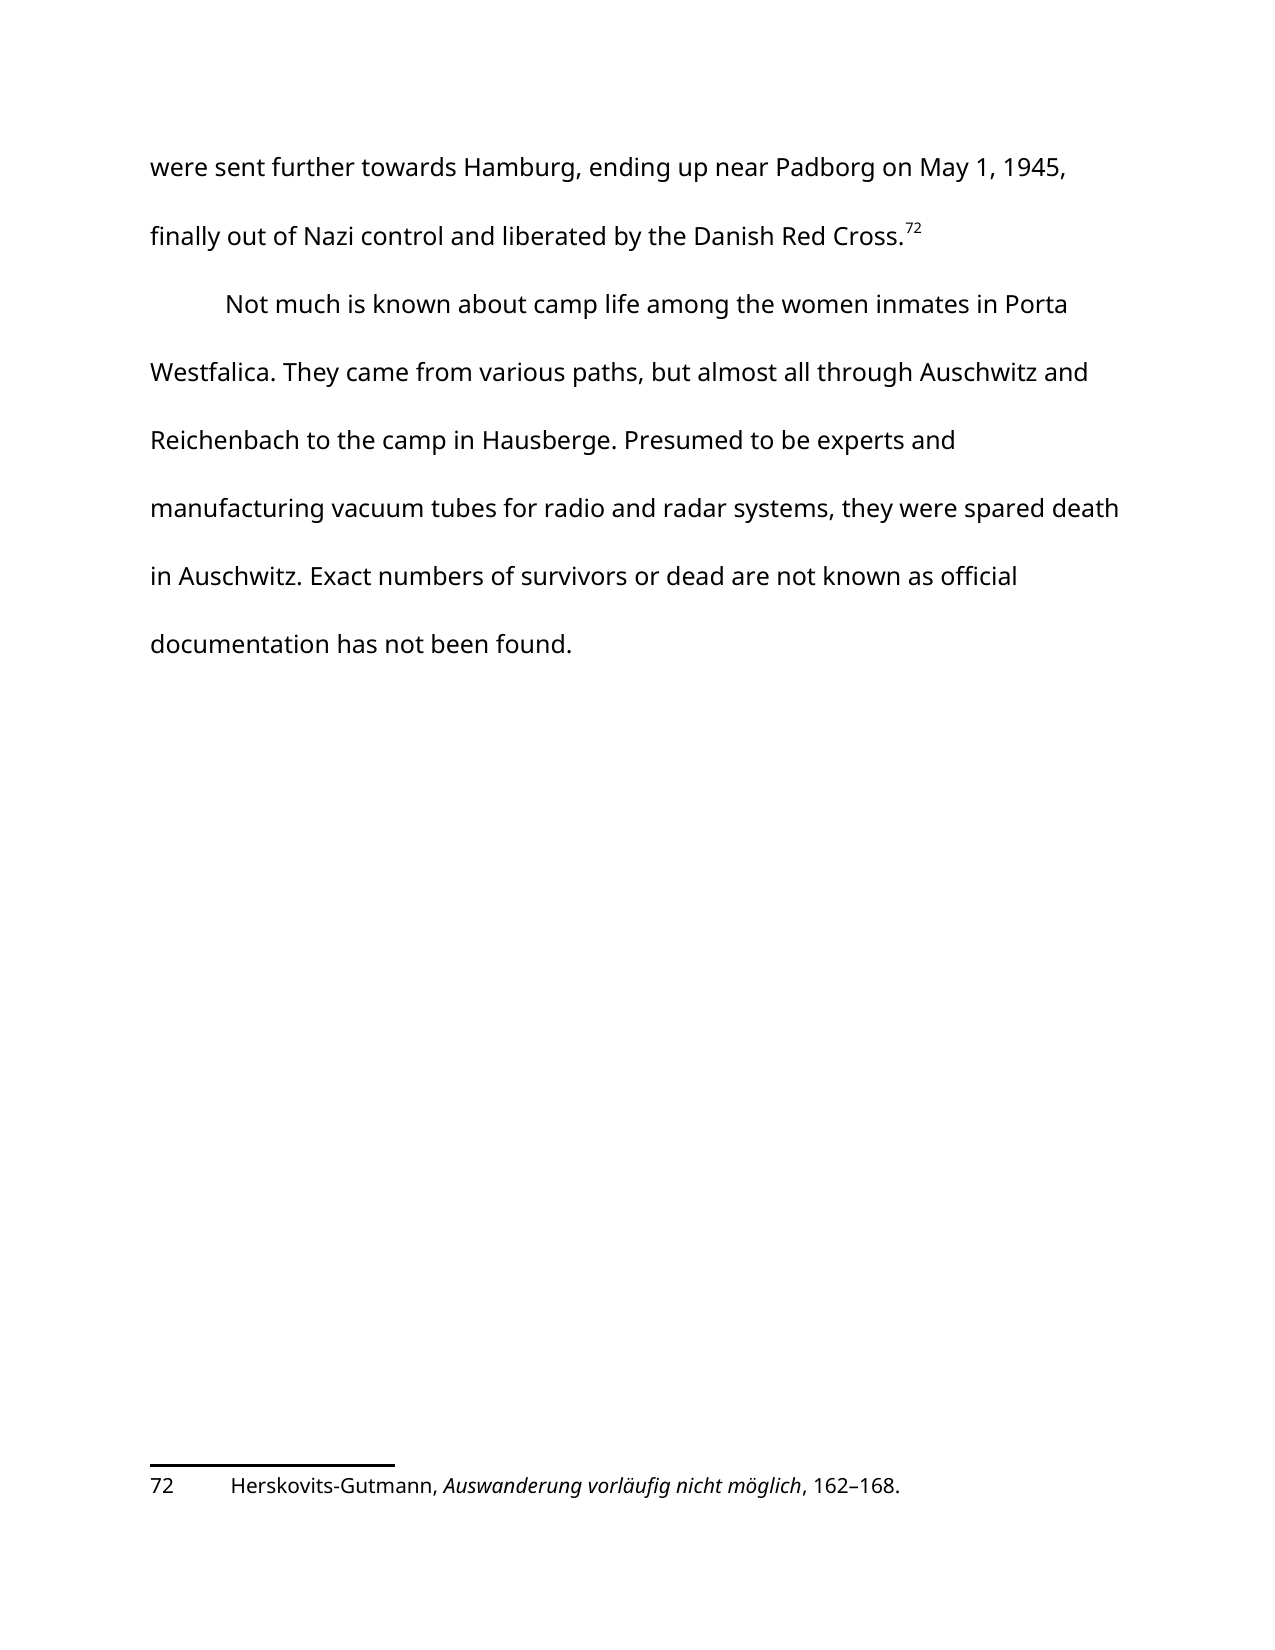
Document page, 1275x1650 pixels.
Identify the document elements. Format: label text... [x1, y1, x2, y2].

text Not much is known about camp life among the women inmates in Porta Westfalica. They came from various paths, but almost all through Auschwitz and Reichenbach to the camp in Hausberge. Presumed to be experts and manufacturing vacuum tubes for radio and radar systems, they were spared death in Auschwitz. Exact numbers of survivors or dead are not known as official documentation has not been found. [150, 286, 1125, 661]
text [150, 150, 1125, 252]
